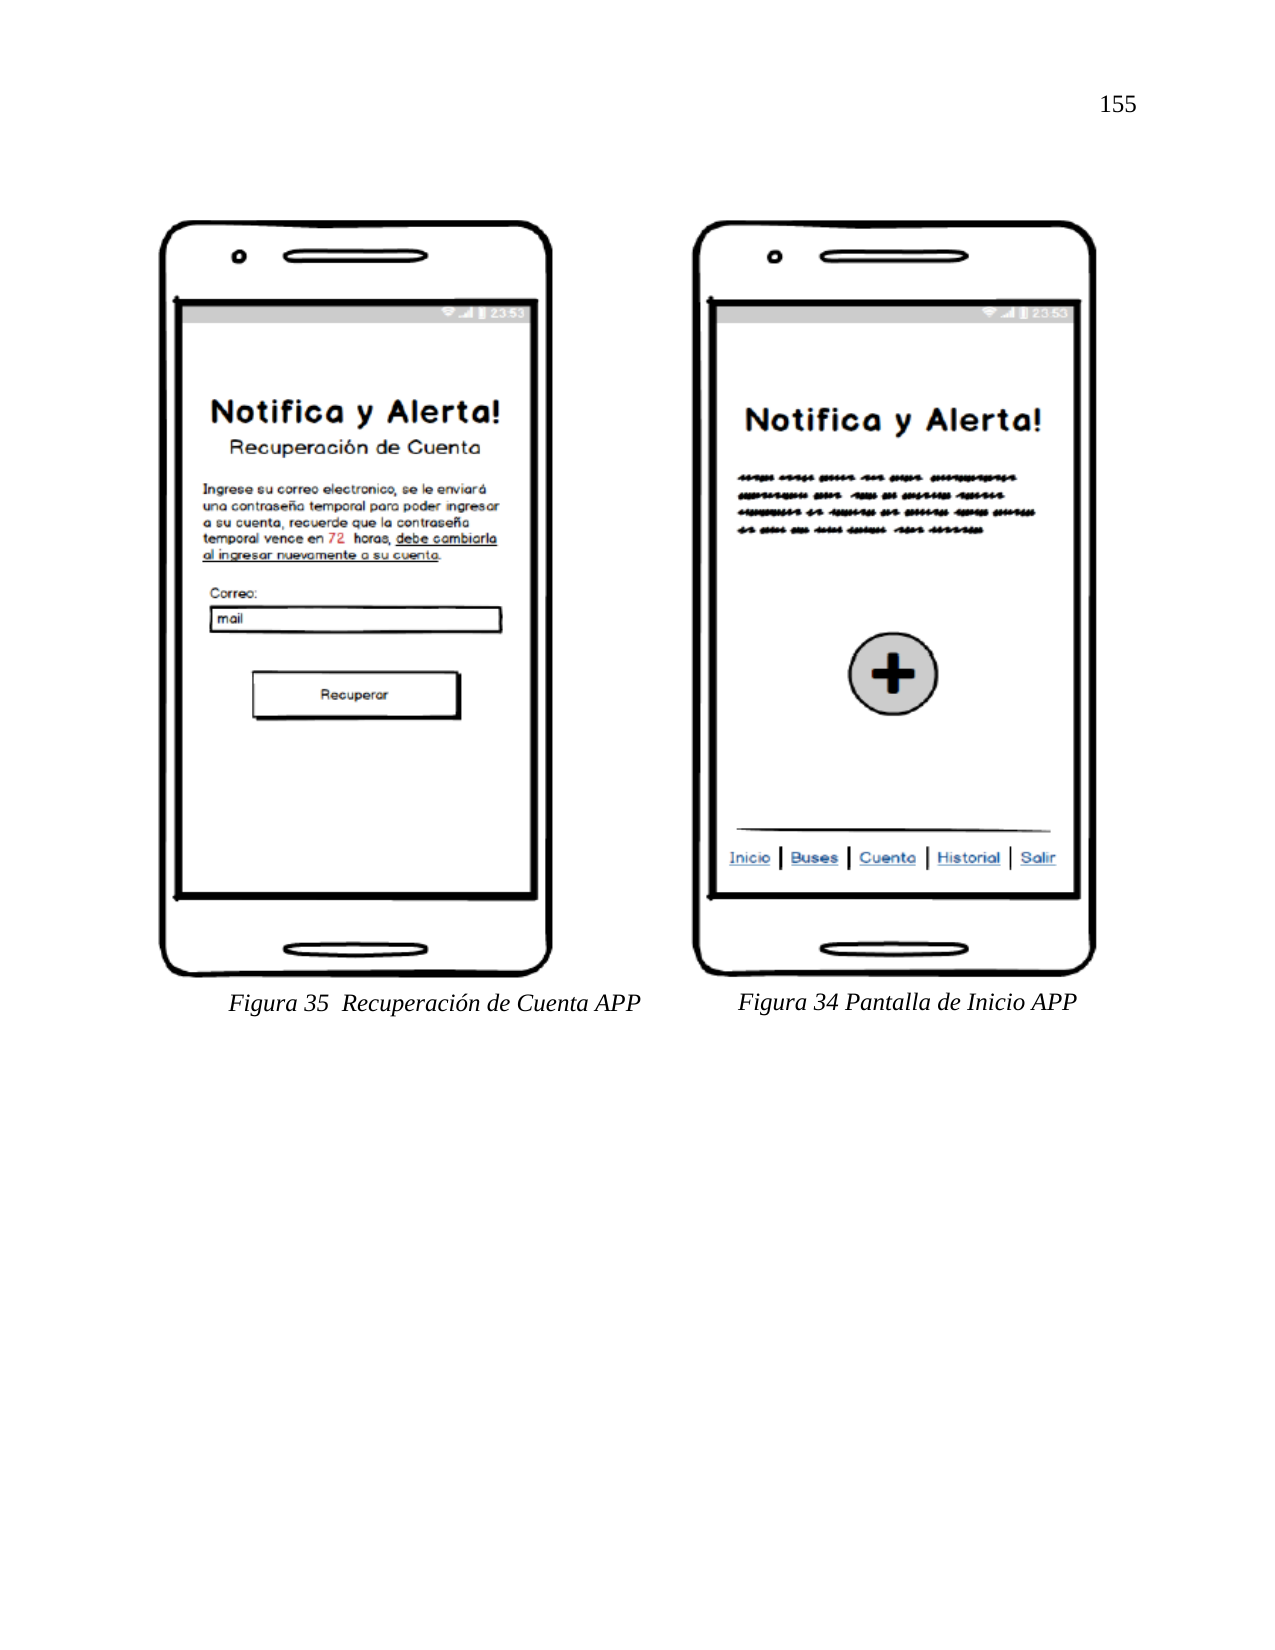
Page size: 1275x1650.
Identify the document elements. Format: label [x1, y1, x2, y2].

picture [150, 215, 564, 983]
picture [690, 215, 1104, 984]
